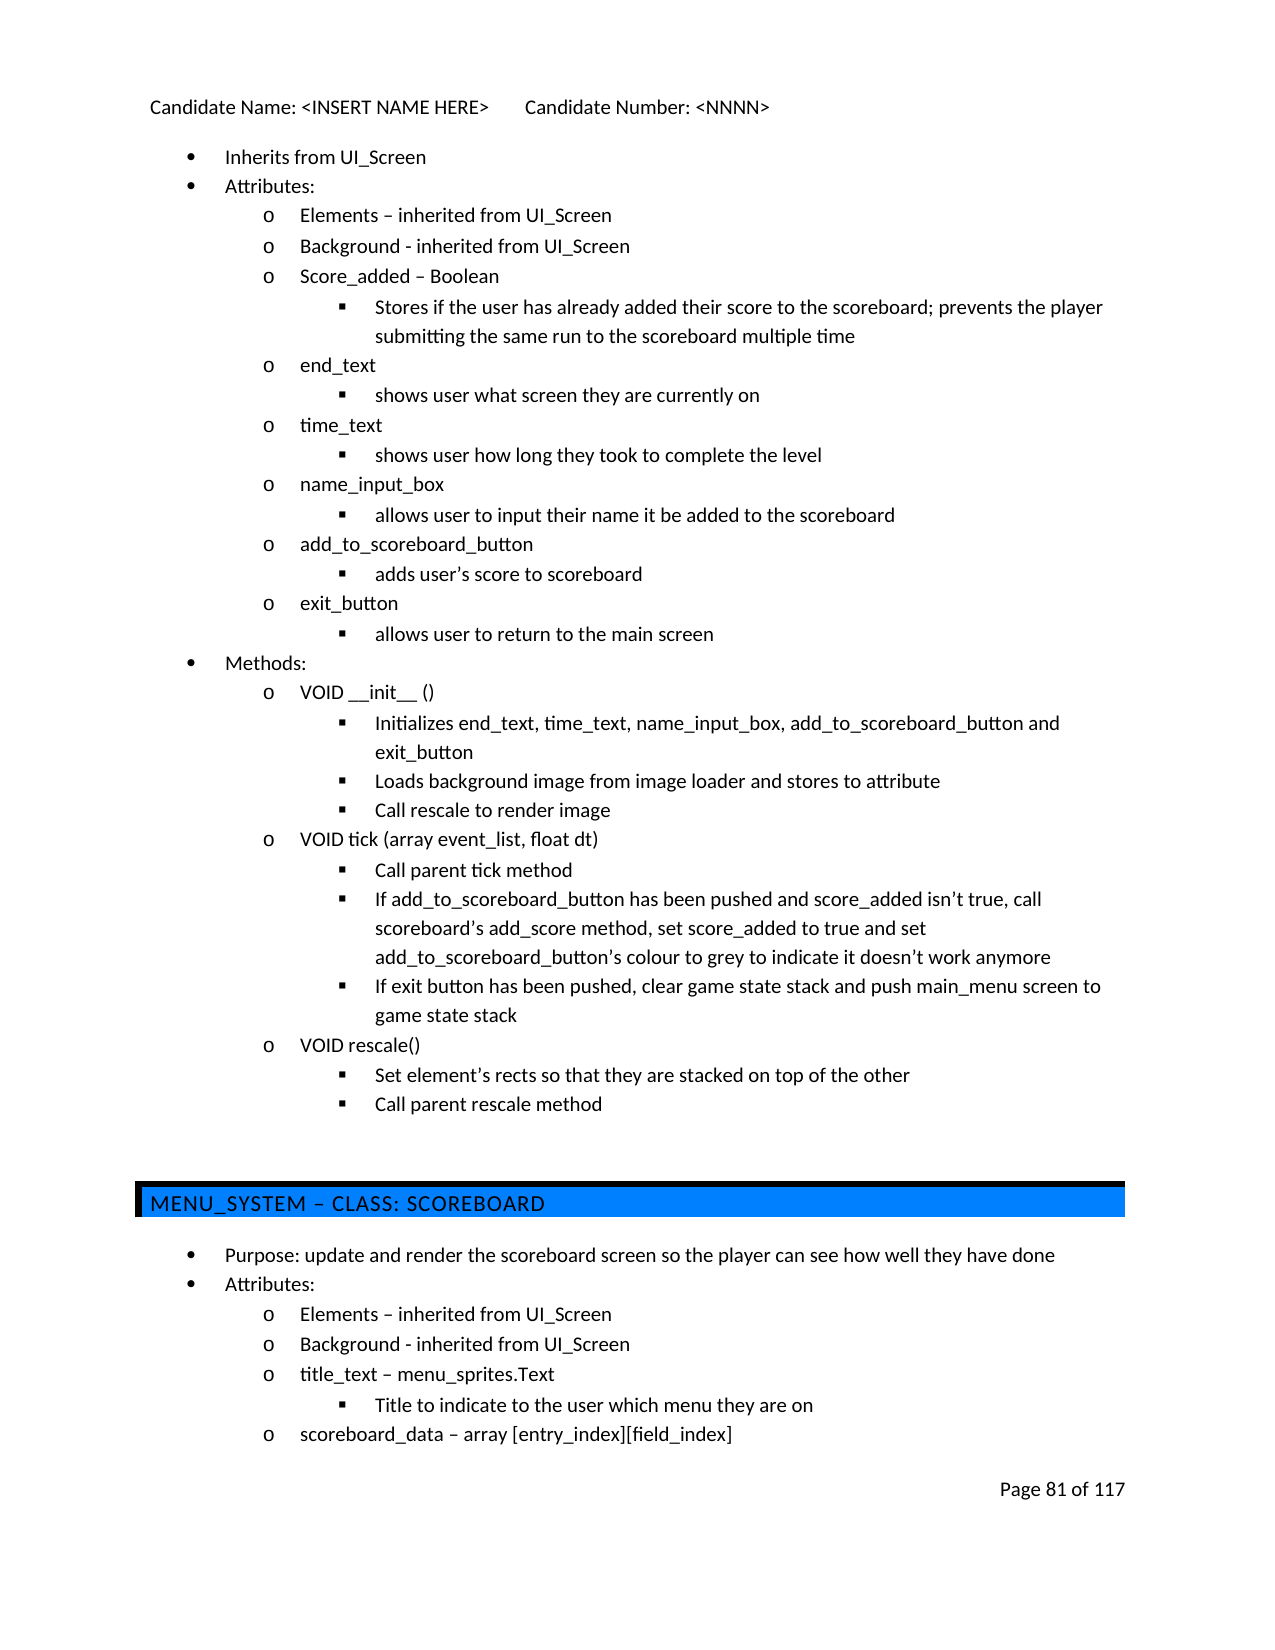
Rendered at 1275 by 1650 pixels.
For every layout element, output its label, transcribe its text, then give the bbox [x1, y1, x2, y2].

list adds user’s score to scoreboard [337, 561, 1125, 587]
list If add_to_scoreboard_button has been pushed and score_added isn’t true, call scoreboard’s add_score method, set score_added to true and set add_to_scoreboard_button’s colour to grey to indicate it doesn’t work anymore [337, 886, 1125, 970]
list allows user to input their name it be added to the scoreboard [337, 502, 1125, 527]
list If exit button has been pushed, clear game state stack and push main_menu screen to game state stack [337, 973, 1125, 1028]
list Title to indicate to the user which menu they are on [337, 1392, 1125, 1417]
list exit_button [262, 591, 1125, 617]
list shows user what screen they are currently on [337, 383, 1125, 408]
list Methods: [187, 650, 1125, 676]
list Set element’s rects so that they are stacked on top of the other [337, 1062, 1125, 1088]
list time_text [262, 412, 1125, 438]
list Elements – inherited from UI_Screen [262, 1301, 1125, 1327]
list Loads background image from image loader and stores to attribute [337, 768, 1125, 793]
list Call rescale to render image [337, 797, 1125, 823]
list Call parent rescale method [337, 1091, 1125, 1117]
list add_to_scoreboard_button [262, 531, 1125, 557]
list Call parent tick method [337, 857, 1125, 882]
list Stores if the user has already added their score to the scoreboard; prevents the player submitting the same run to the scoreboard multiple time [337, 294, 1125, 348]
list shows user how long they took to complete the level [337, 442, 1125, 468]
list end_text [262, 352, 1125, 379]
list Elements – inherited from UI_Screen [262, 203, 1125, 229]
text Menu_System – Class: Scoreboard [142, 1187, 1125, 1217]
list VOID rescale() [262, 1032, 1125, 1058]
list Initializes end_text, time_text, name_input_box, add_to_scoreboard_button and exit_button [337, 710, 1125, 764]
list Purpose: update and render the scoreboard screen so the player can see how well they have done [187, 1242, 1125, 1268]
list Inherits from UI_Screen [187, 144, 1125, 170]
list name_input_box [262, 471, 1125, 498]
list Score_added – Boolean [262, 263, 1125, 290]
list allows user to return to the main screen [337, 621, 1125, 646]
list Attributes: [187, 1272, 1125, 1297]
list Background - inherited from UI_Screen [262, 233, 1125, 259]
list VOID tick (array event_list, float dt) [262, 826, 1125, 853]
list Background - inherited from UI_Screen [262, 1331, 1125, 1358]
list title_text – menu_sprites.Text [262, 1362, 1125, 1388]
list VOID __init__ () [262, 679, 1125, 706]
list scoreboard_data – array [entry_index][field_index] [262, 1421, 1125, 1448]
list Attributes: [187, 173, 1125, 199]
